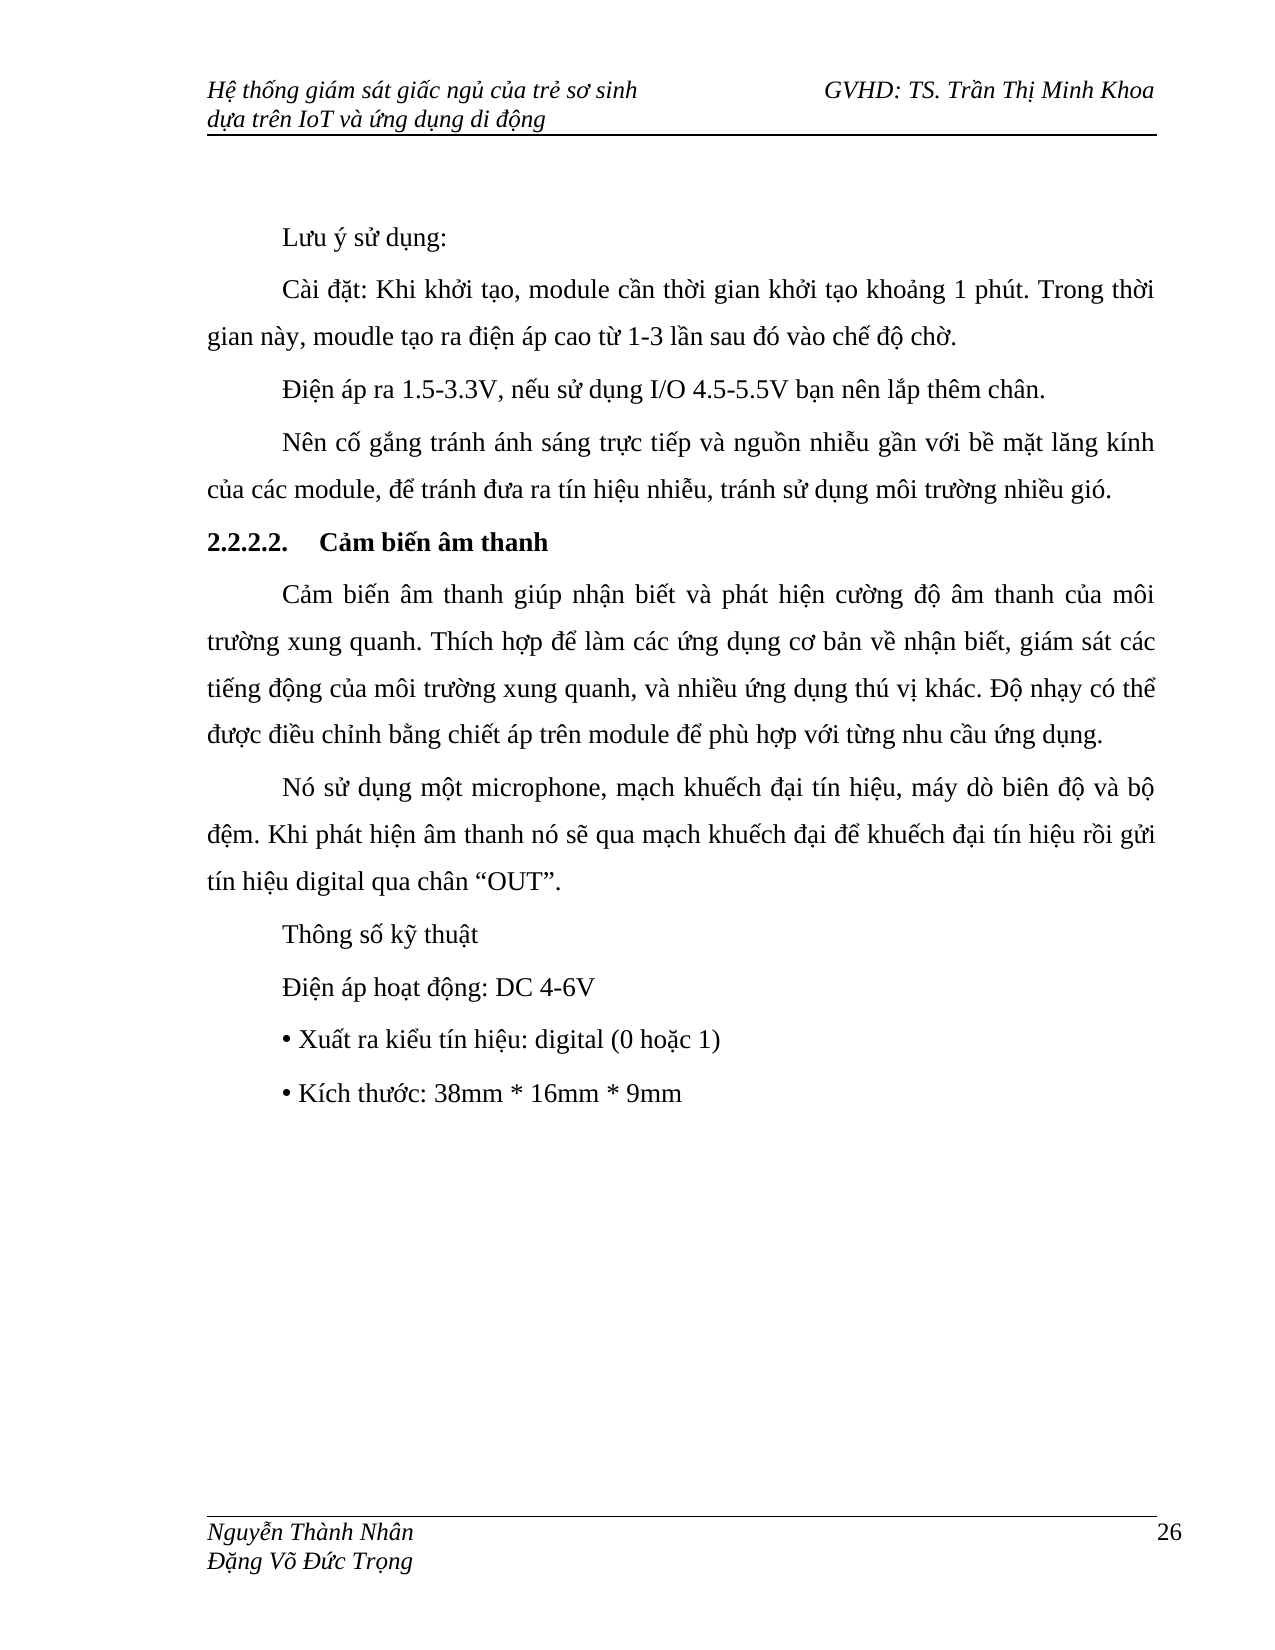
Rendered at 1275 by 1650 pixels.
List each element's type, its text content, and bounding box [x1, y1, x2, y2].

text Lưu ý sử dụng: [207, 221, 1157, 252]
text Thông số kỹ thuật [207, 918, 1157, 949]
list Cảm biến âm thanh [207, 526, 1157, 557]
text Kích thước: 38mm * 16mm * 9mm [207, 1077, 1157, 1108]
text Điện áp ra 1.5-3.3V, nếu sử dụng I/O 4.5-5.5V bạn nên lắp thêm chân. [207, 373, 1157, 404]
text Nó sử dụng một microphone, mạch khuếch đại tín hiệu, máy dò biên độ và bộ đệm. Khi phát hiện âm thanh nó sẽ qua mạch khuếch đại để khuếch đại tín hiệu rồi gửi tín hiệu digital qua chân “OUT”. [207, 772, 1157, 896]
text Cài đặt: Khi khởi tạo, module cần thời gian khởi tạo khoảng 1 phút. Trong thời gian này, moudle tạo ra điện áp cao từ 1-3 lần sau đó vào chế độ chờ. [207, 274, 1157, 351]
text Nên cố gắng tránh ánh sáng trực tiếp và nguồn nhiễu gần với bề mặt lăng kính của các module, để tránh đưa ra tín hiệu nhiễu, tránh sử dụng môi trường nhiều gió. [207, 426, 1157, 504]
text Xuất ra kiểu tín hiệu: digital (0 hoặc 1) [207, 1024, 1157, 1055]
text Điện áp hoạt động: DC 4-6V [207, 971, 1157, 1002]
text Cảm biến âm thanh giúp nhận biết và phát hiện cường độ âm thanh của môi trường xung quanh. Thích hợp để làm các ứng dụng cơ bản về nhận biết, giám sát các tiếng động của môi trường xung quanh, và nhiều ứng dụng thú vị khác. Độ nhạy có thể được điều chỉnh bằng chiết áp trên module để phù hợp với từng nhu cầu ứng dụng. [207, 579, 1157, 750]
